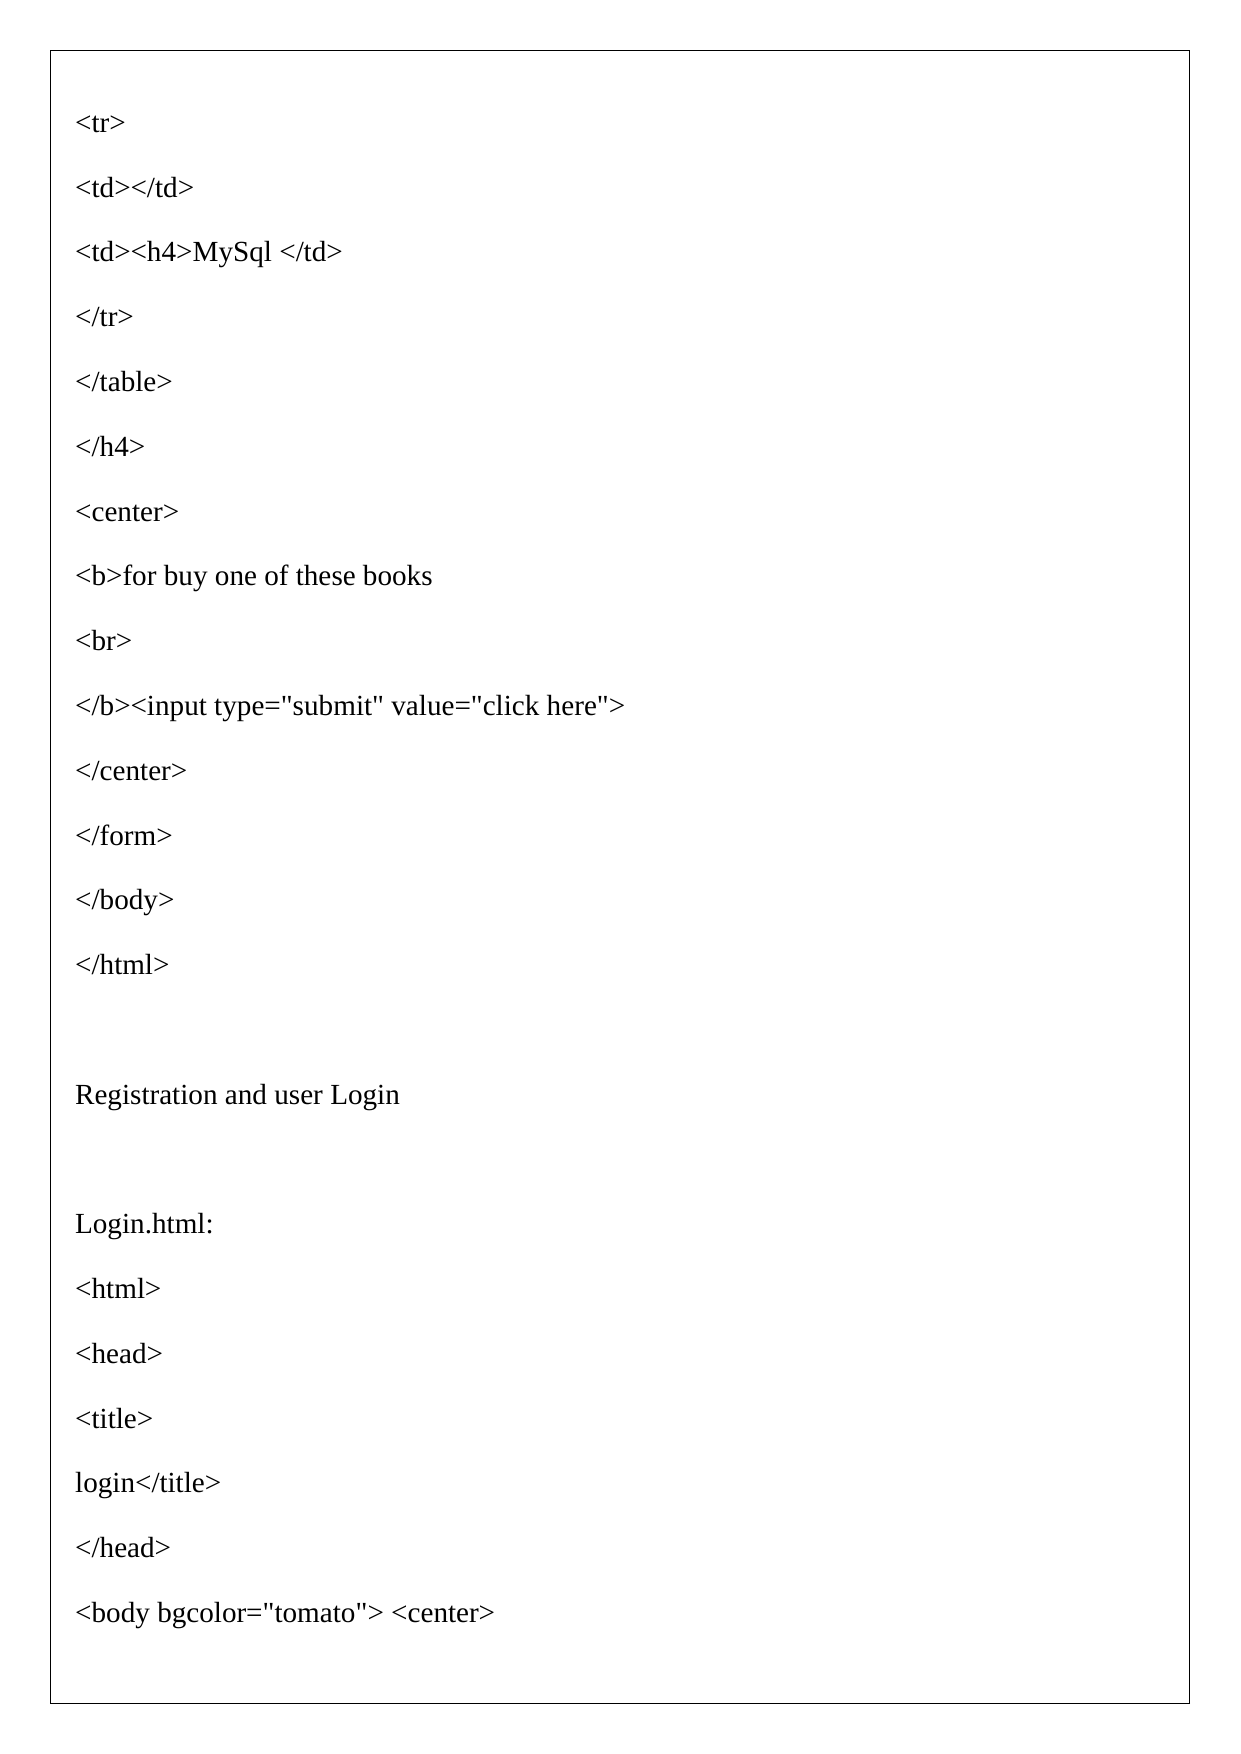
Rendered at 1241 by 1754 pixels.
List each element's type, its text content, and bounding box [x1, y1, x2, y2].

text Login.html: [75, 1206, 1165, 1240]
text <td></td> [75, 170, 1165, 203]
text <b>for buy one of these books [75, 558, 1165, 592]
text <tr> [75, 105, 1165, 138]
text </center> [75, 753, 1165, 786]
text <br> [75, 623, 1165, 657]
text <title> [75, 1401, 1165, 1434]
text <td><h4>MySql </td> [75, 234, 1165, 268]
text <body bgcolor="tomato"> <center> [75, 1595, 1165, 1629]
text </h4> [75, 429, 1165, 462]
text Registration and user Login [75, 1077, 1165, 1110]
text </b><input type="submit" value="click here"> [75, 688, 1165, 722]
text <head> [75, 1336, 1165, 1369]
text </tr> [75, 299, 1165, 333]
text <center> [75, 494, 1165, 527]
text login</title> [75, 1466, 1165, 1499]
text </head> [75, 1530, 1165, 1564]
text </html> [75, 947, 1165, 981]
text </table> [75, 364, 1165, 398]
text </form> [75, 818, 1165, 851]
text <html> [75, 1271, 1165, 1305]
text </body> [75, 882, 1165, 916]
